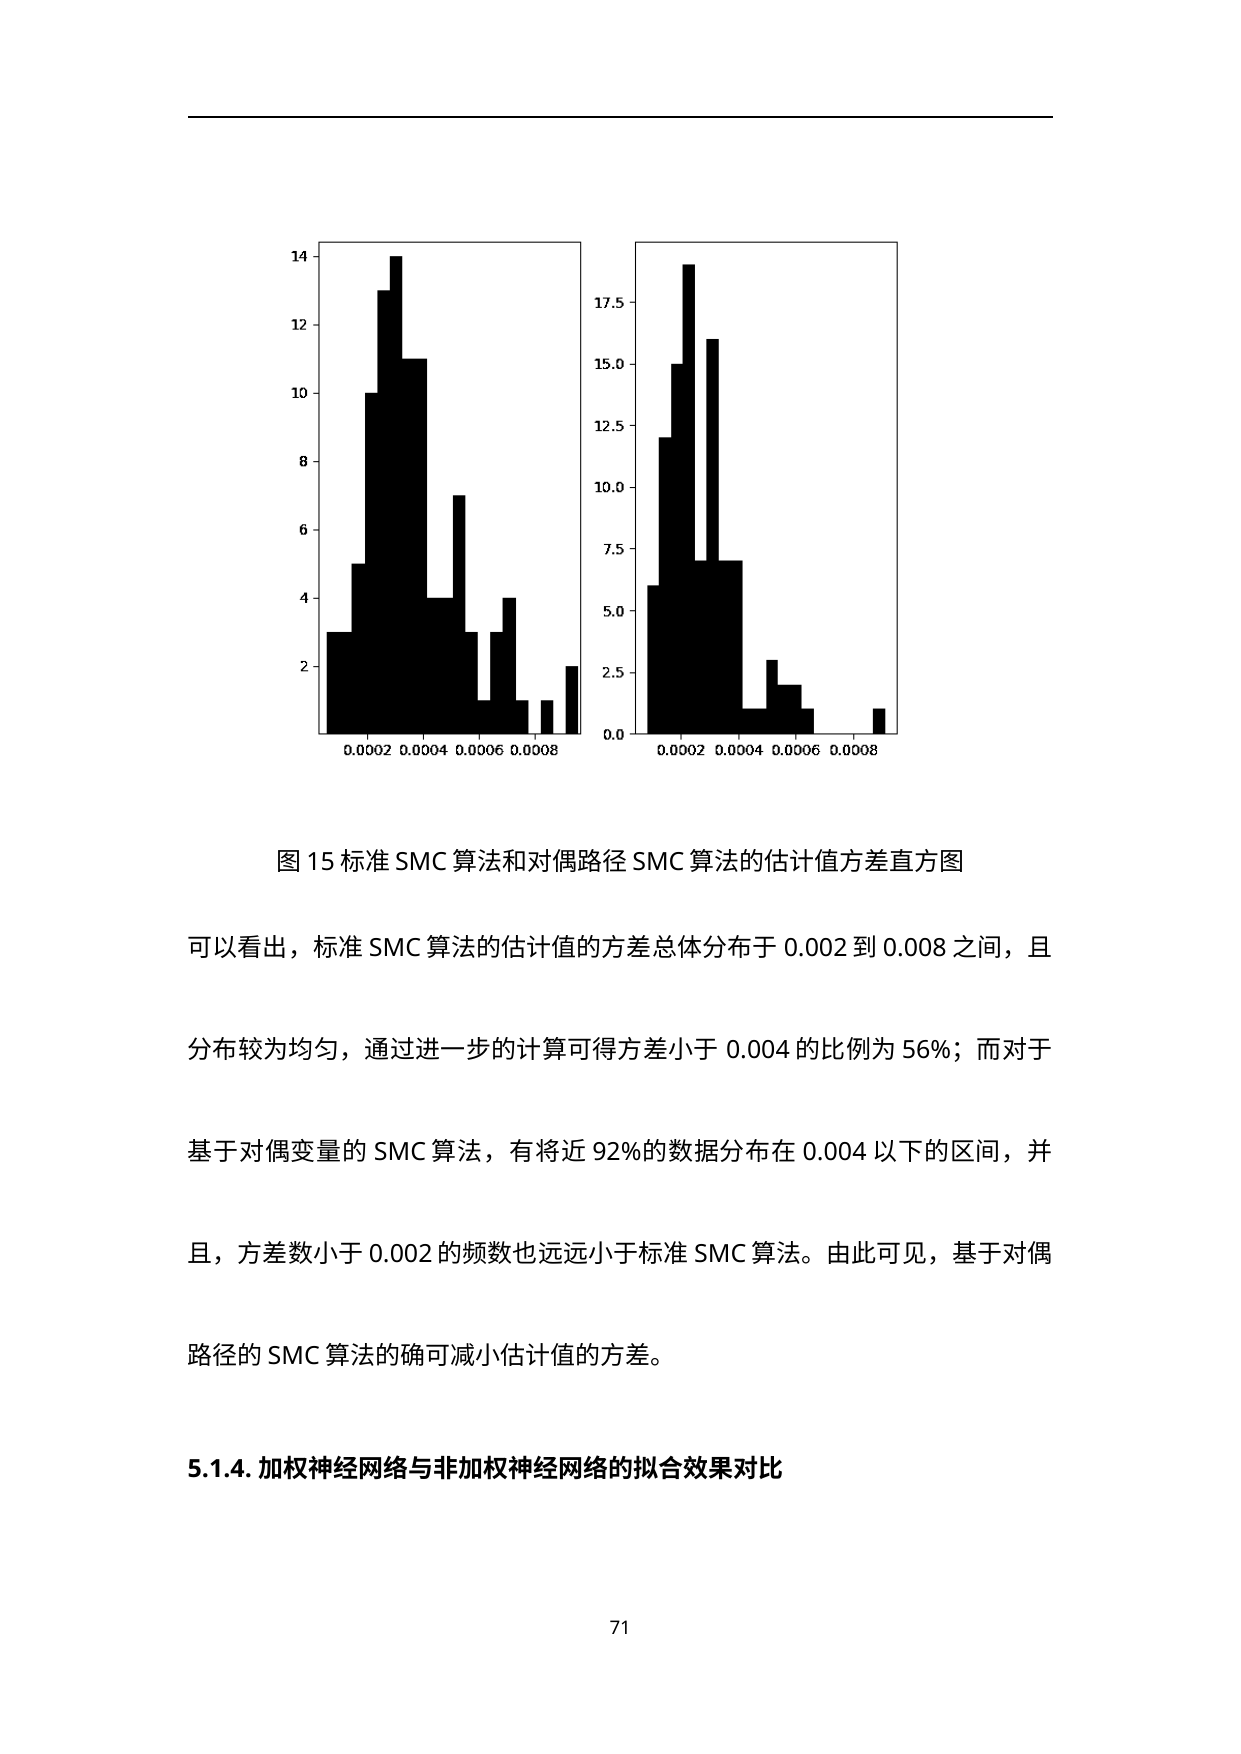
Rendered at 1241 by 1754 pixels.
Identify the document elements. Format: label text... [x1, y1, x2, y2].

text 图15标准SMC算法和对偶路径SMC算法的估计值方差直方图 [187, 826, 1053, 894]
text 可以看出，标准SMC算法的估计值的方差总体分布于0.002到0.008之间，且分布较为均匀，通过进一步的计算可得方差小于0.004的比例为56%；而对于基于对偶变量的SMC算法，有将近92%的数据分布在0.004以下的区间，并且，方差数小于0.002的频数也远远小于标准SMC算法。由此可见，基于对偶路径的SMC算法的确可减小估计值的方差。 [187, 912, 1053, 1387]
subtitle 5.1.4. 加权神经网络与非加权神经网络的拟合效果对比 [187, 1433, 1053, 1501]
